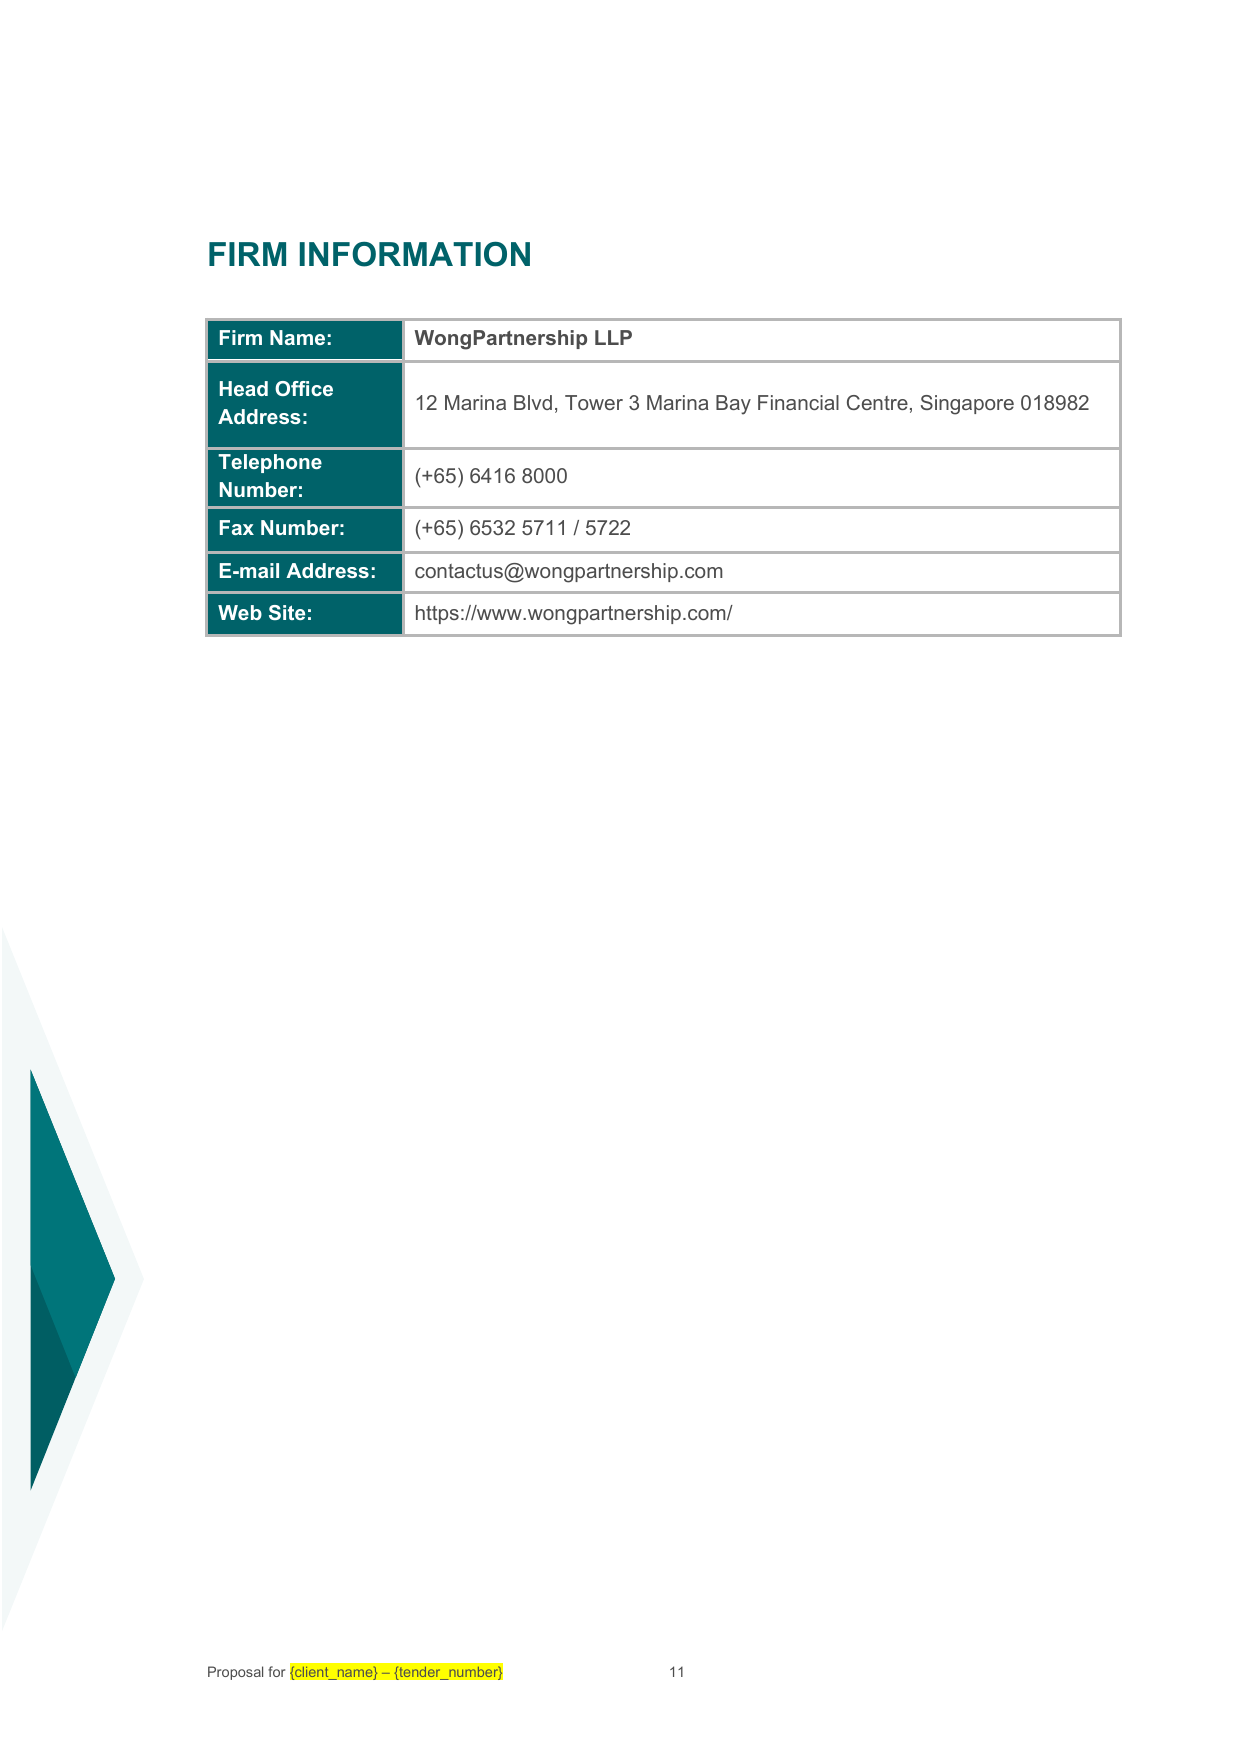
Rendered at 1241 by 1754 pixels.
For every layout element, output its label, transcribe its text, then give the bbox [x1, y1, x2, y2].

table_header WongPartnership LLP [405, 321, 1119, 359]
table_cell https://www.wongpartnership.com/ [405, 594, 1119, 634]
table_cell Fax Number: [208, 509, 402, 551]
table_cell Web Site: [208, 594, 402, 634]
text FIRM INFORMATION [207, 235, 1122, 274]
table_cell 12 Marina Blvd, Tower 3 Marina Bay Financial Centre, Singapore 018982 [405, 363, 1119, 447]
table_cell (+65) 6416 8000 [405, 450, 1119, 506]
table_cell Head Office Address: [208, 363, 402, 447]
table_cell Telephone Number: [208, 450, 402, 506]
table_cell contactus@wongpartnership.com [405, 554, 1119, 591]
table_cell E-mail Address: [208, 554, 402, 591]
table_cell (+65) 6532 5711 / 5722 [405, 509, 1119, 551]
table_header Firm Name: [208, 321, 402, 359]
